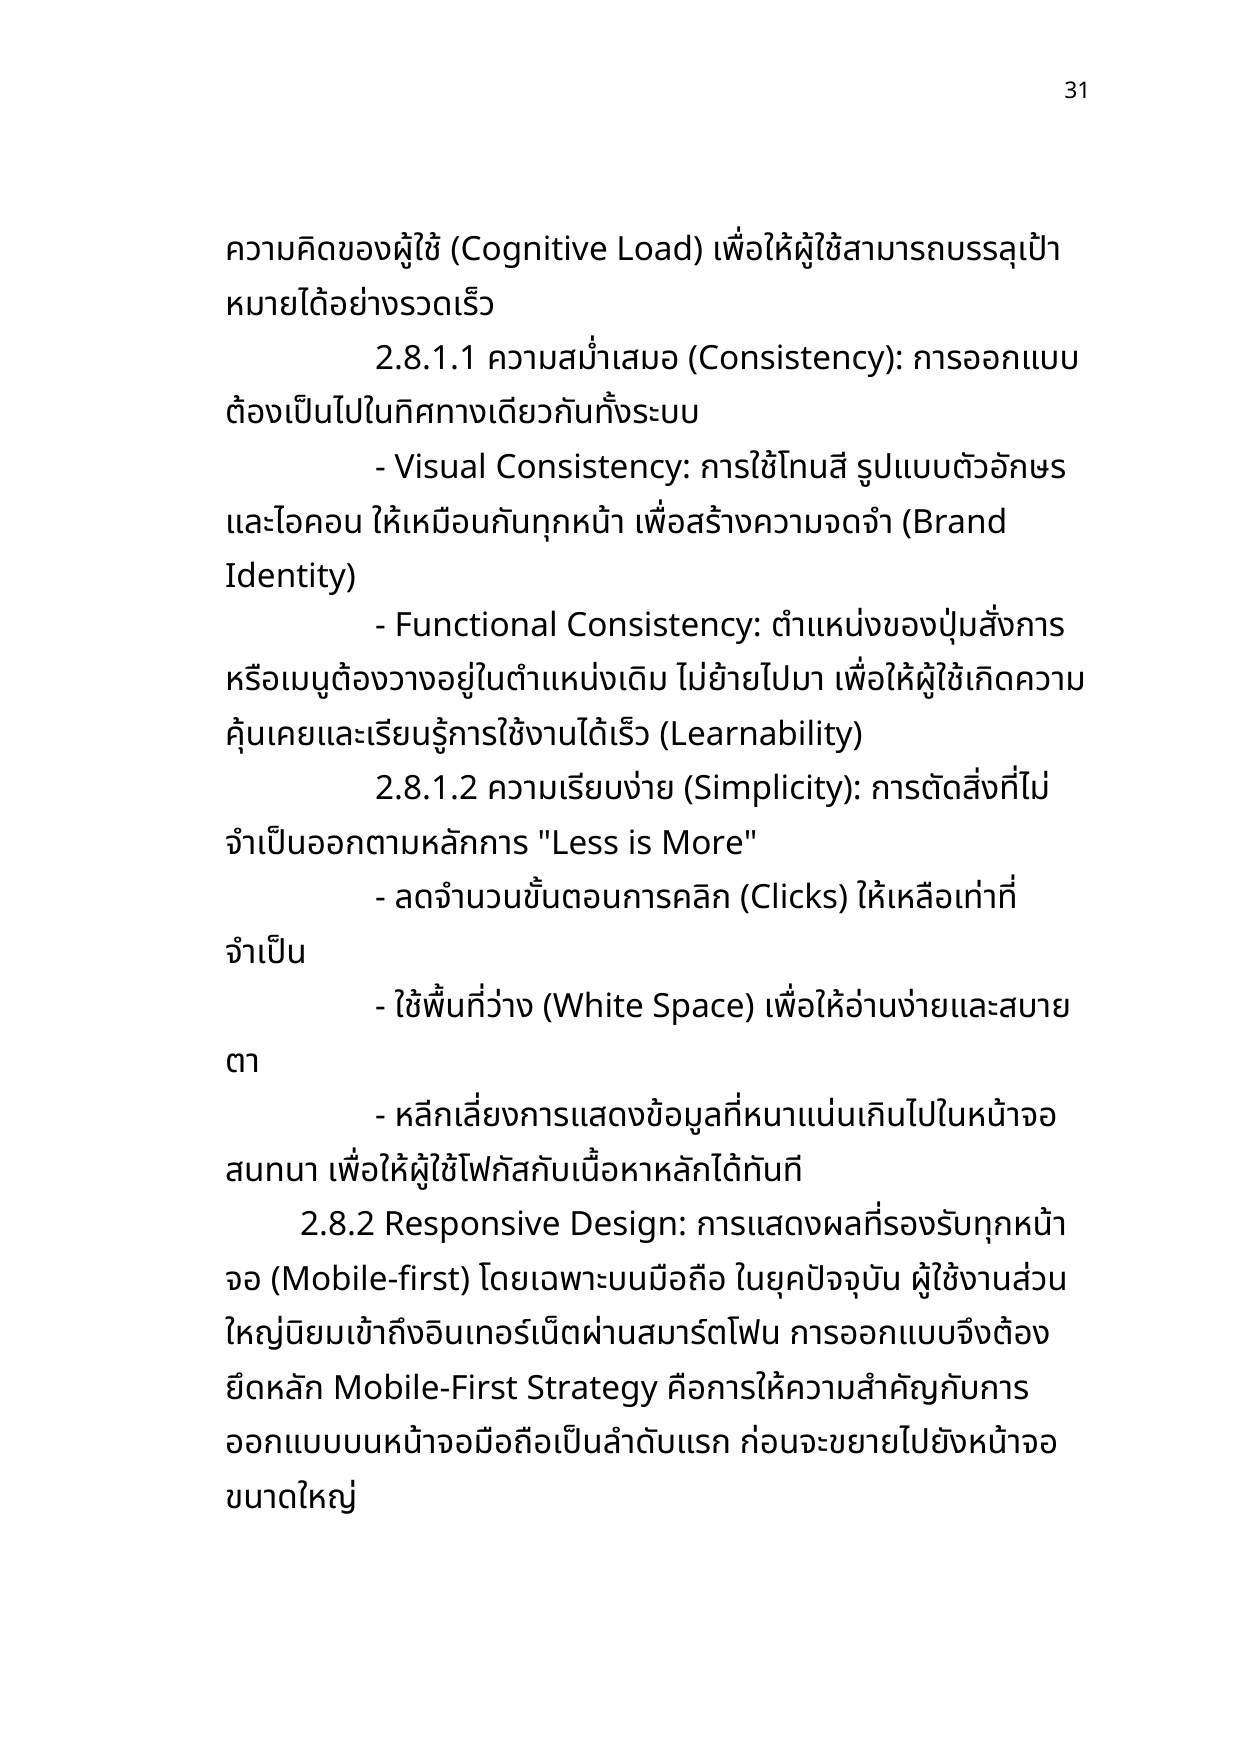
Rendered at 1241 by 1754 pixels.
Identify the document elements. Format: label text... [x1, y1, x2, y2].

text 2.8.2 Responsive Design: การแสดงผลที่รองรับทุกหน้าจอ (Mobile-first) โดยเฉพาะบนมือถือ ในยุคปัจจุบัน ผู้ใช้งานส่วนใหญ่นิยมเข้าถึงอินเทอร์เน็ตผ่านสมาร์ตโฟน การออกแบบจึงต้องยึดหลัก Mobile-First Strategy คือการให้ความสำคัญกับการออกแบบบนหน้าจอมือถือเป็นลำดับแรก ก่อนจะขยายไปยังหน้าจอขนาดใหญ่ [225, 1200, 1090, 1523]
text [225, 225, 1090, 330]
text 2.8.1.2 ความเรียบง่าย (Simplicity): การตัดสิ่งที่ไม่จำเป็นออกตามหลักการ "Less is More" [225, 764, 1090, 869]
text 2.8.1.1 ความสม่ำเสมอ (Consistency): การออกแบบต้องเป็นไปในทิศทางเดียวกันทั้งระบบ [225, 334, 1090, 439]
text - ใช้พื้นที่ว่าง (White Space) เพื่อให้อ่านง่ายและสบายตา [225, 982, 1090, 1087]
text - Visual Consistency: การใช้โทนสี รูปแบบตัวอักษร และไอคอน ให้เหมือนกันทุกหน้า เพื่อสร้างความจดจำ (Brand Identity) [225, 443, 1090, 597]
text - Functional Consistency: ตำแหน่งของปุ่มสั่งการหรือเมนูต้องวางอยู่ในตำแหน่งเดิม ไม่ย้ายไปมา เพื่อให้ผู้ใช้เกิดความคุ้นเคยและเรียนรู้การใช้งานได้เร็ว (Learnability) [225, 601, 1090, 760]
text - หลีกเลี่ยงการแสดงข้อมูลที่หนาแน่นเกินไปในหน้าจอสนทนา เพื่อให้ผู้ใช้โฟกัสกับเนื้อหาหลักได้ทันที [225, 1091, 1090, 1196]
text - ลดจำนวนขั้นตอนการคลิก (Clicks) ให้เหลือเท่าที่จำเป็น [225, 873, 1090, 978]
